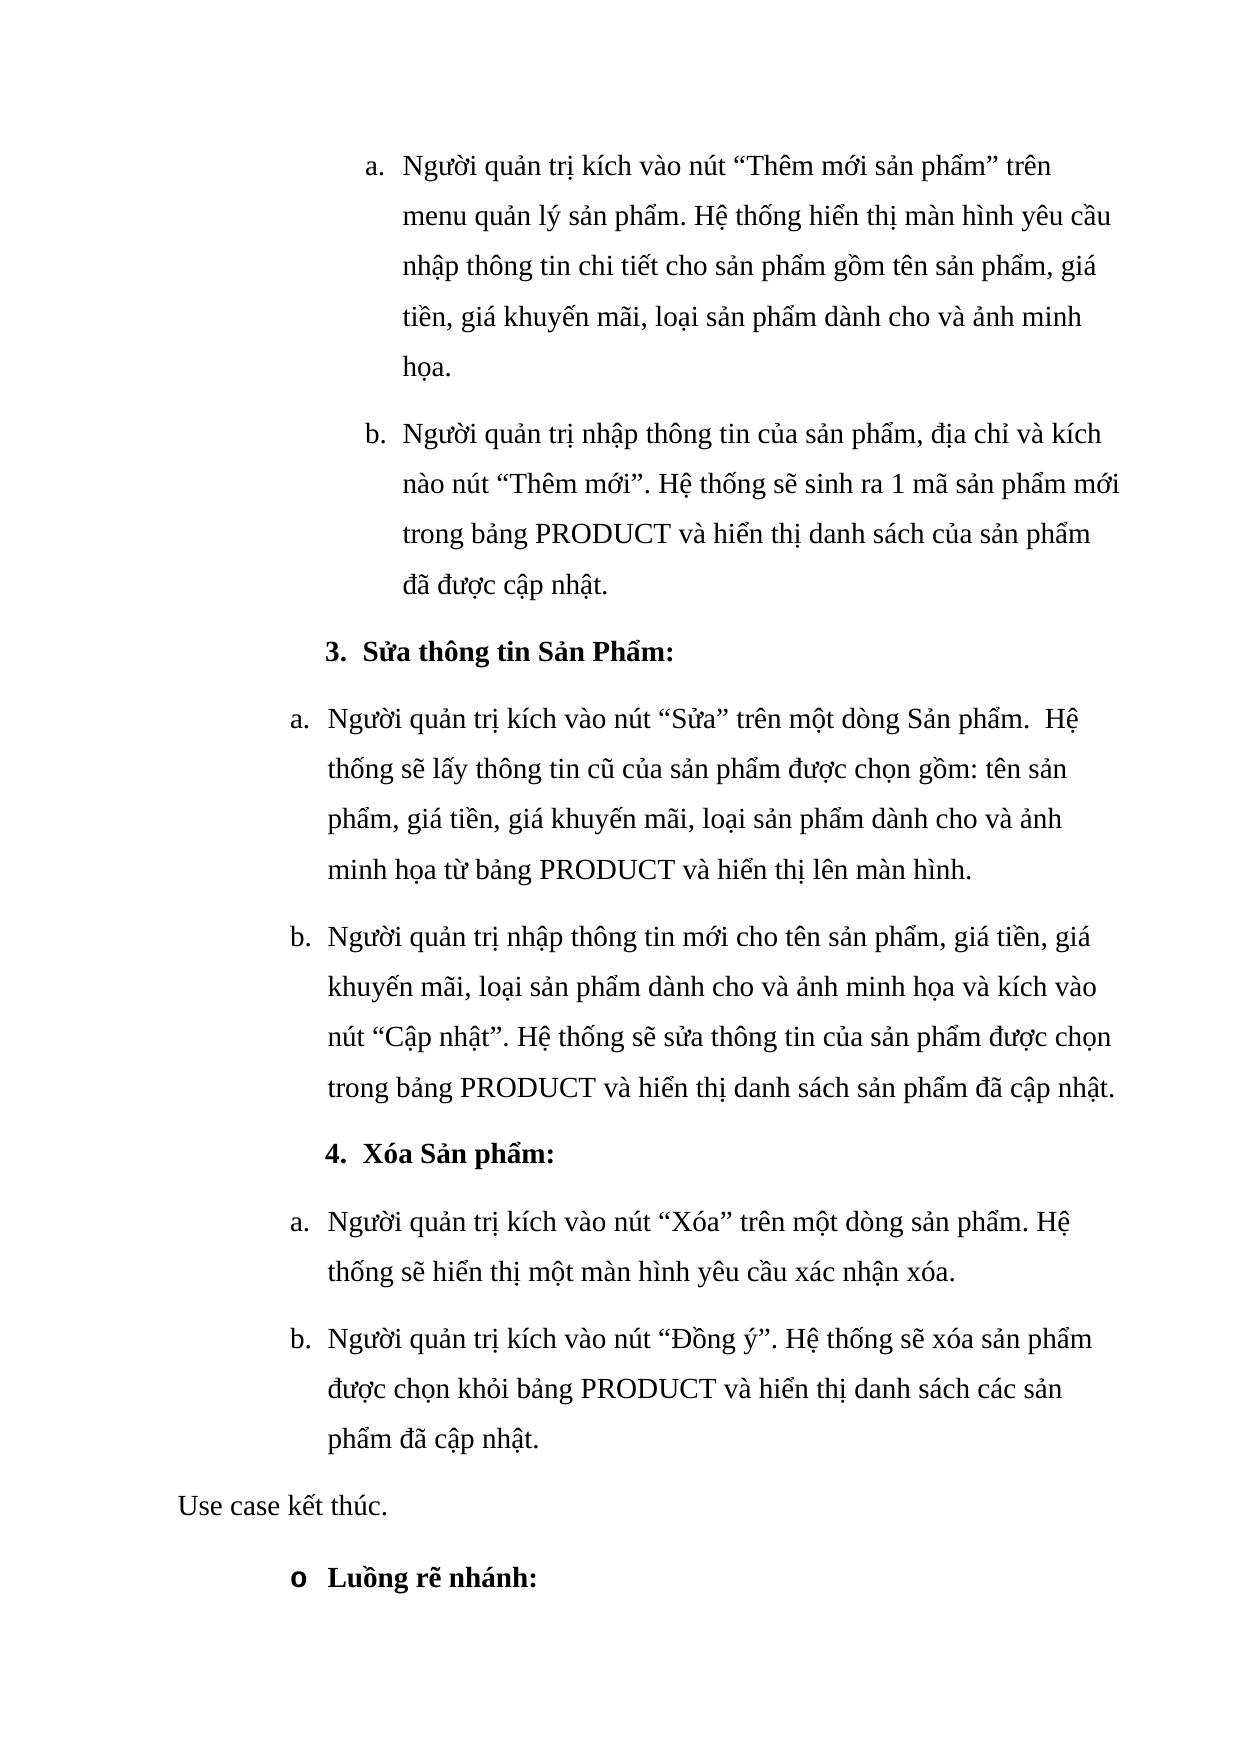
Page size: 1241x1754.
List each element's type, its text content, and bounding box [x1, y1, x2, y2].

list Người quản trị nhập thông tin của sản phẩm, địa chỉ và kích nào nút “Thêm mới”. Hệ thống sẽ sinh ra 1 mã sản phẩm mới trong bảng PRODUCT và hiển thị danh sách của sản phẩm đã được cập nhật. [365, 416, 1122, 600]
list Người quản trị kích vào nút “Xóa” trên một dòng sản phẩm. Hệ thống sẽ hiển thị một màn hình yêu cầu xác nhận xóa. [290, 1204, 1122, 1287]
list Sửa thông tin Sản Phẩm: [325, 634, 1122, 667]
list Luồng rẽ nhánh: [290, 1560, 1122, 1596]
list Người quản trị nhập thông tin mới cho tên sản phẩm, giá tiền, giá khuyến mãi, loại sản phẩm dành cho và ảnh minh họa và kích vào nút “Cập nhật”. Hệ thống sẽ sửa thông tin của sản phẩm được chọn trong bảng PRODUCT và hiển thị danh sách sản phẩm đã cập nhật. [290, 919, 1122, 1103]
list Người quản trị kích vào nút “Đồng ý”. Hệ thống sẽ xóa sản phẩm được chọn khỏi bảng PRODUCT và hiển thị danh sách các sản phẩm đã cập nhật. [290, 1321, 1122, 1455]
text Use case kết thúc. [177, 1488, 1122, 1522]
list Người quản trị kích vào nút “Sửa” trên một dòng Sản phẩm. Hệ thống sẽ lấy thông tin cũ của sản phẩm được chọn gồm: tên sản phẩm, giá tiền, giá khuyến mãi, loại sản phẩm dành cho và ảnh minh họa từ bảng PRODUCT và hiển thị lên màn hình. [290, 701, 1122, 885]
list Người quản trị kích vào nút “Thêm mới sản phẩm” trên menu quản lý sản phẩm. Hệ thống hiển thị màn hình yêu cầu nhập thông tin chi tiết cho sản phẩm gồm tên sản phẩm, giá tiền, giá khuyến mãi, loại sản phẩm dành cho và ảnh minh họa. [365, 148, 1122, 382]
list Xóa Sản phẩm: [325, 1137, 1122, 1170]
